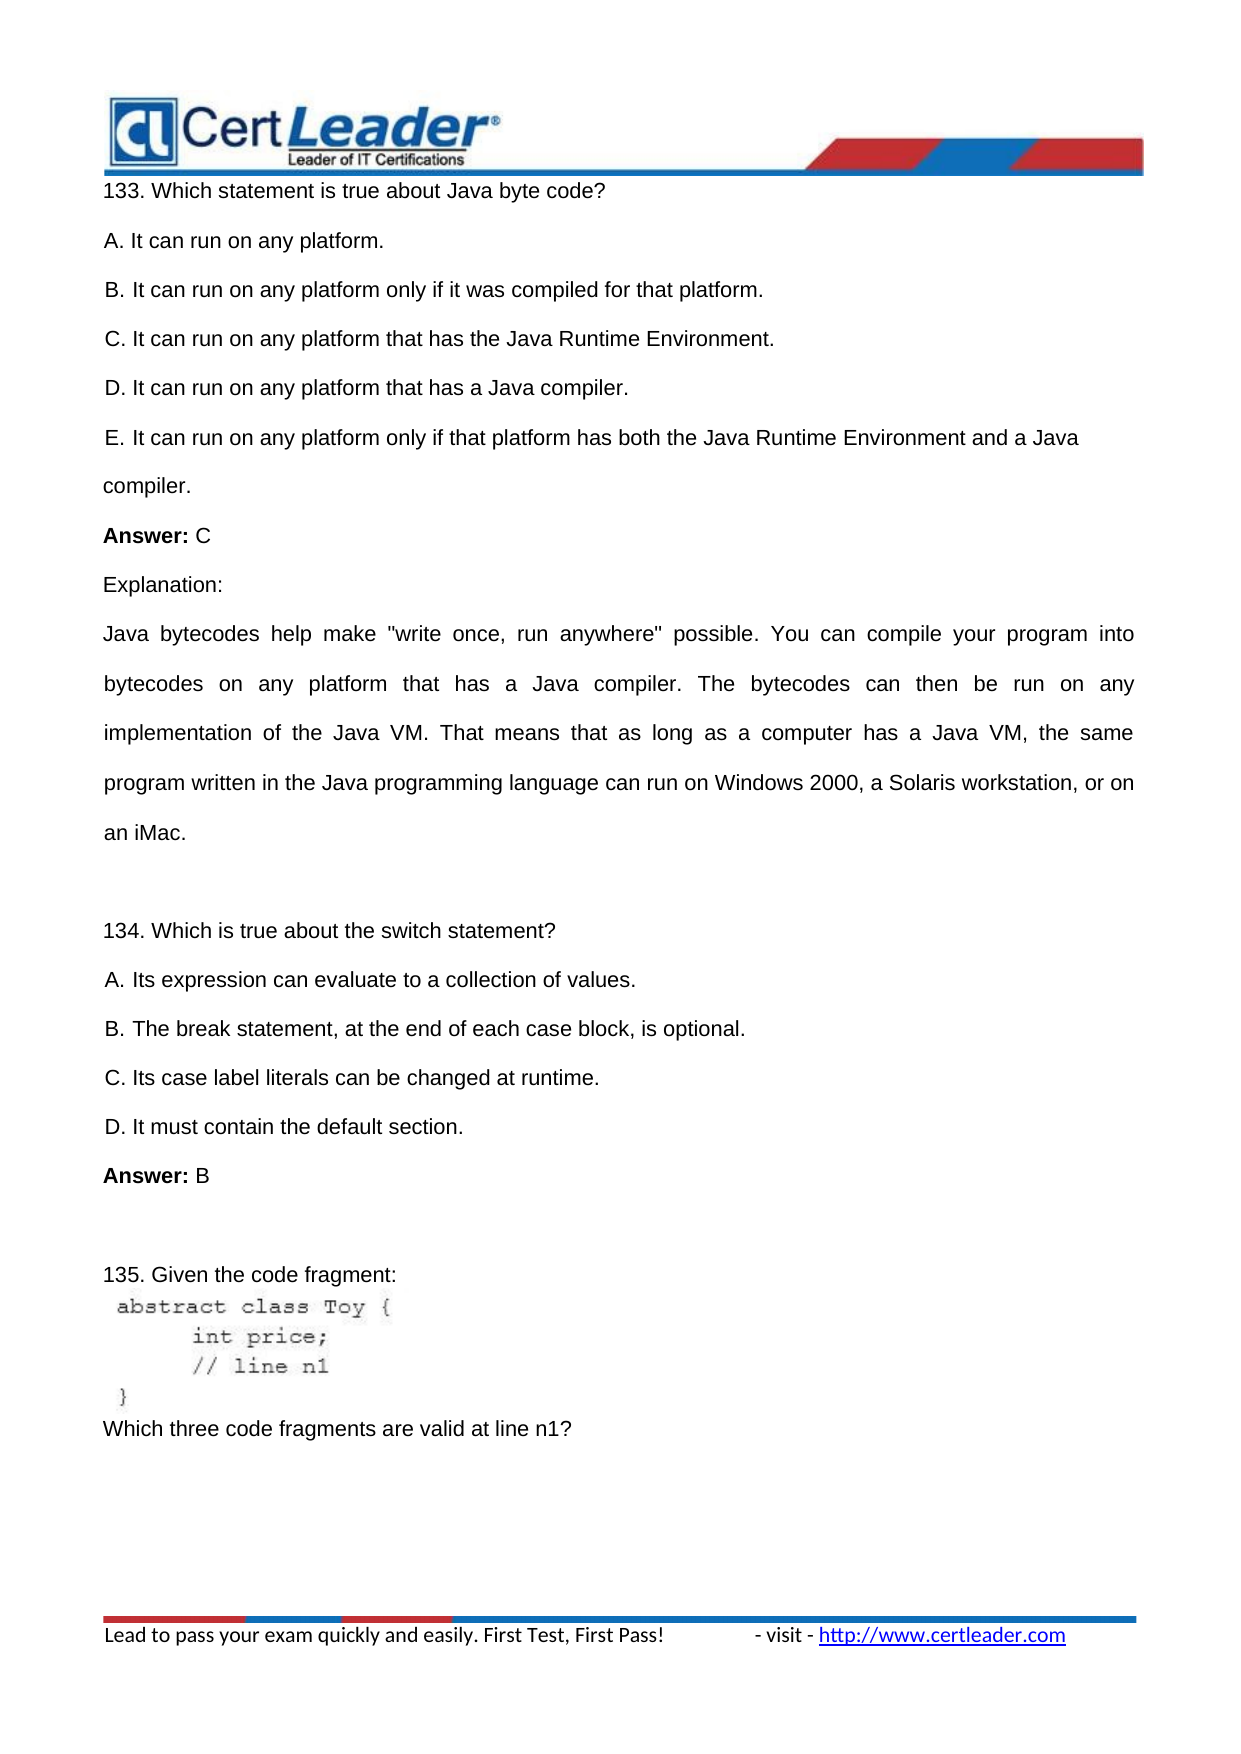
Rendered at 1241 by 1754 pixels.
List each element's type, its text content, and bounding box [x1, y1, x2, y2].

subtitle Answer: B [103, 1163, 1136, 1188]
text 134. Which is true about the switch statement? [103, 918, 1136, 943]
text 135. Given the code fragment: [103, 1261, 1136, 1287]
list Its case label literals can be changed at runtime. [104, 1065, 1136, 1090]
list It can run on any platform that has the Java Runtime Environment. [104, 326, 1136, 351]
list The break statement, at the end of each case block, is optional. [104, 1016, 1136, 1041]
text Java bytecodes help make "write once, run anywhere" possible. You can compile your program into bytecodes on any platform that has a Java compiler. The bytecodes can then be run on any implementation of the Java VM. That means that as long as a computer has a Java VM, the same program written in the Java programming language can run on Windows 2000, a Solaris workstation, or on an iMac. [103, 621, 1136, 845]
list It can run on any platform only if it was compiled for that platform. [104, 277, 1136, 302]
list It must contain the default section. [104, 1114, 1136, 1139]
list It can run on any platform only if that platform has both the Java Runtime Environment and a Java [104, 424, 1136, 449]
picture [104, 1288, 410, 1414]
text Explanation: [103, 572, 1136, 597]
text Which three code fragments are valid at line n1? [103, 1416, 1136, 1441]
text compiler. [103, 473, 1136, 499]
text 133. Which statement is true about Java byte code? A. It can run on any platform. [103, 178, 628, 253]
picture [103, 1616, 1137, 1623]
list Its expression can evaluate to a collection of values. [104, 967, 1136, 992]
list It can run on any platform that has a Java compiler. [104, 375, 1136, 401]
picture [104, 90, 1144, 176]
subtitle Answer: C [103, 522, 1136, 548]
